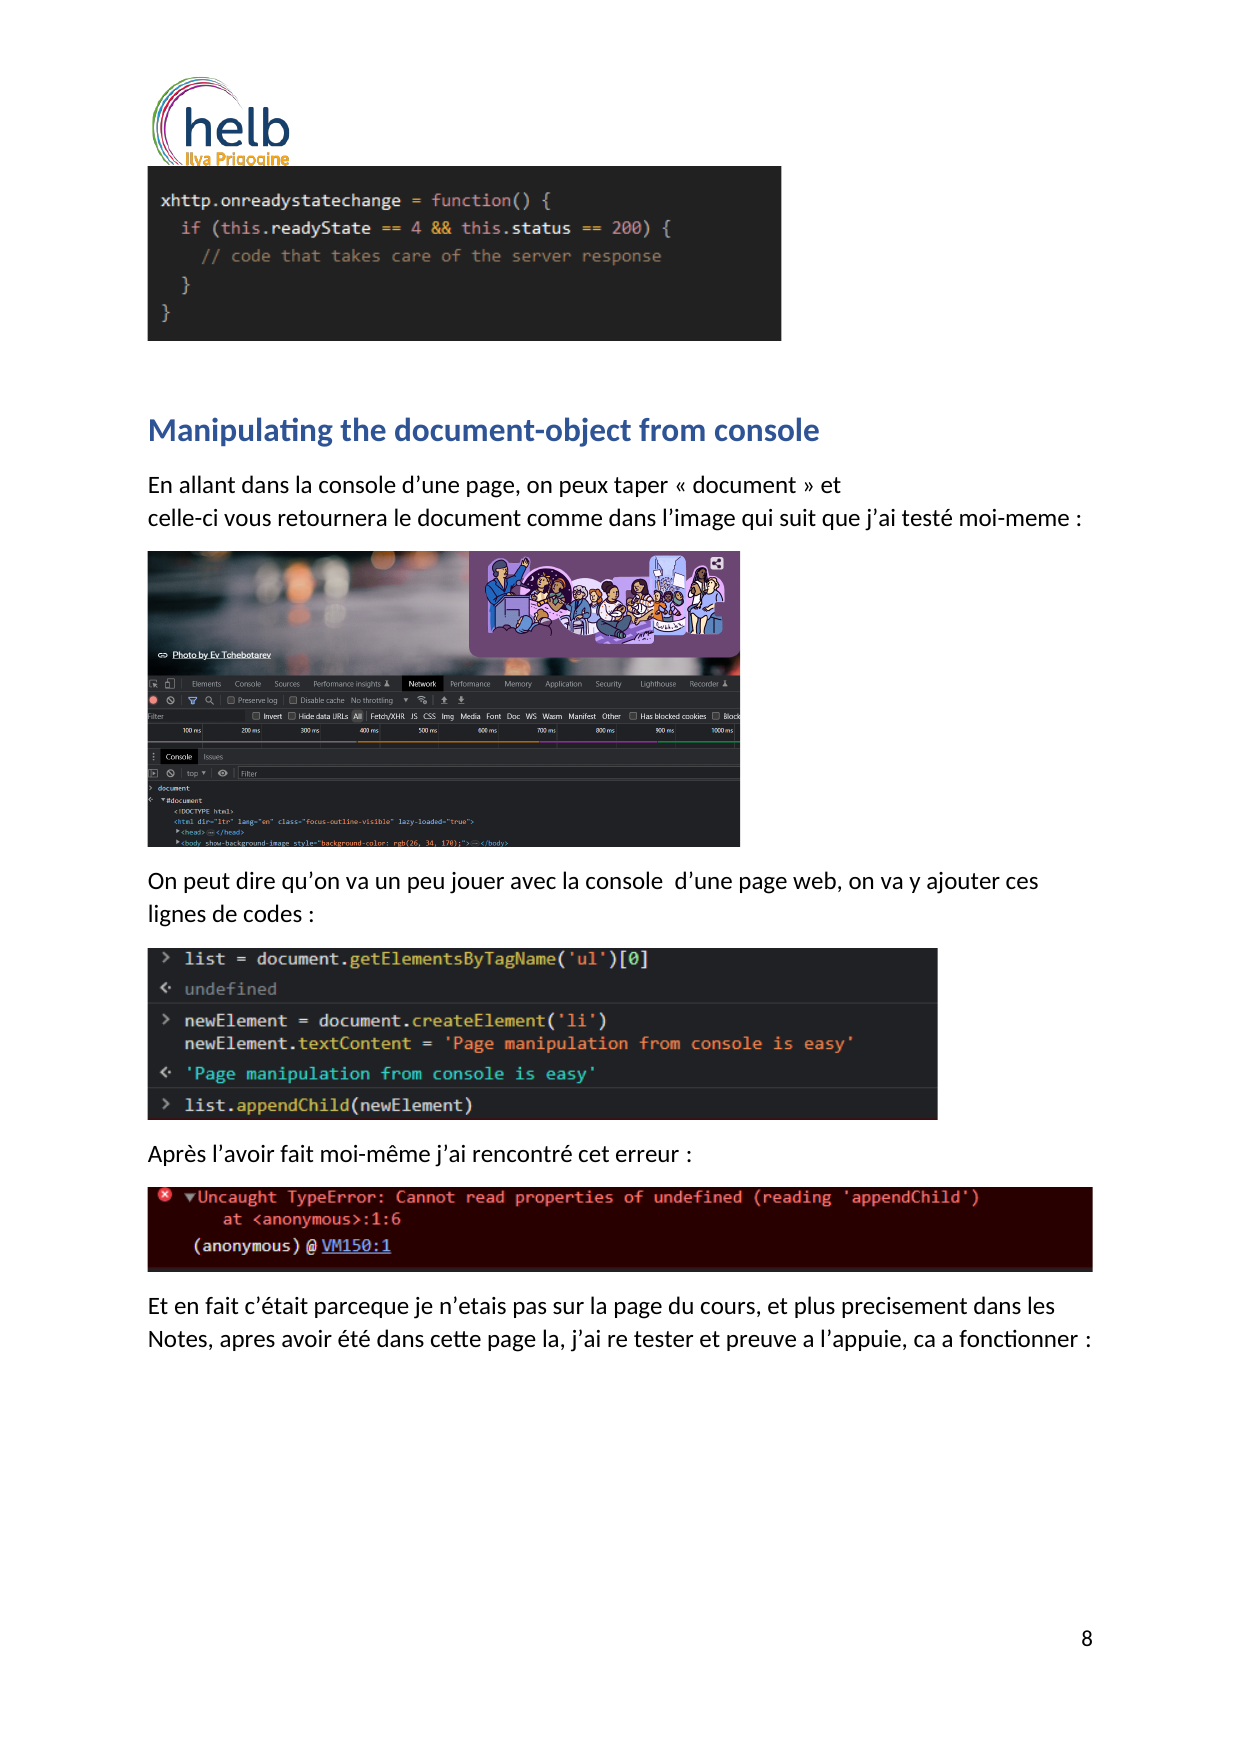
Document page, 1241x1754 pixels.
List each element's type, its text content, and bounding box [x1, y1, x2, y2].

text En allant dans la console d’une page, on peux taper « document » et celle-ci vous retournera le document comme dans l’image qui suit que j’ai testé moi-meme : [148, 469, 1092, 533]
text Et en fait c’était parceque je n’etais pas sur la page du cours, et plus precisement dans les Notes, apres avoir été dans cette page la, j’ai re tester et preuve a l’appuie, ca a fonctionner : [148, 1291, 1092, 1354]
text Après l’avoir fait moi-même j’ai rencontré cet erreur : [148, 1138, 1092, 1169]
picture [147, 948, 938, 1120]
text Manipulating the document-object from console [148, 408, 1092, 449]
picture [147, 1187, 1093, 1272]
picture [147, 551, 741, 847]
picture [147, 73, 782, 341]
text On peut dire qu’on va un peu jouer avec la console d’une page web, on va y ajouter ces lignes de codes : [148, 866, 1092, 929]
